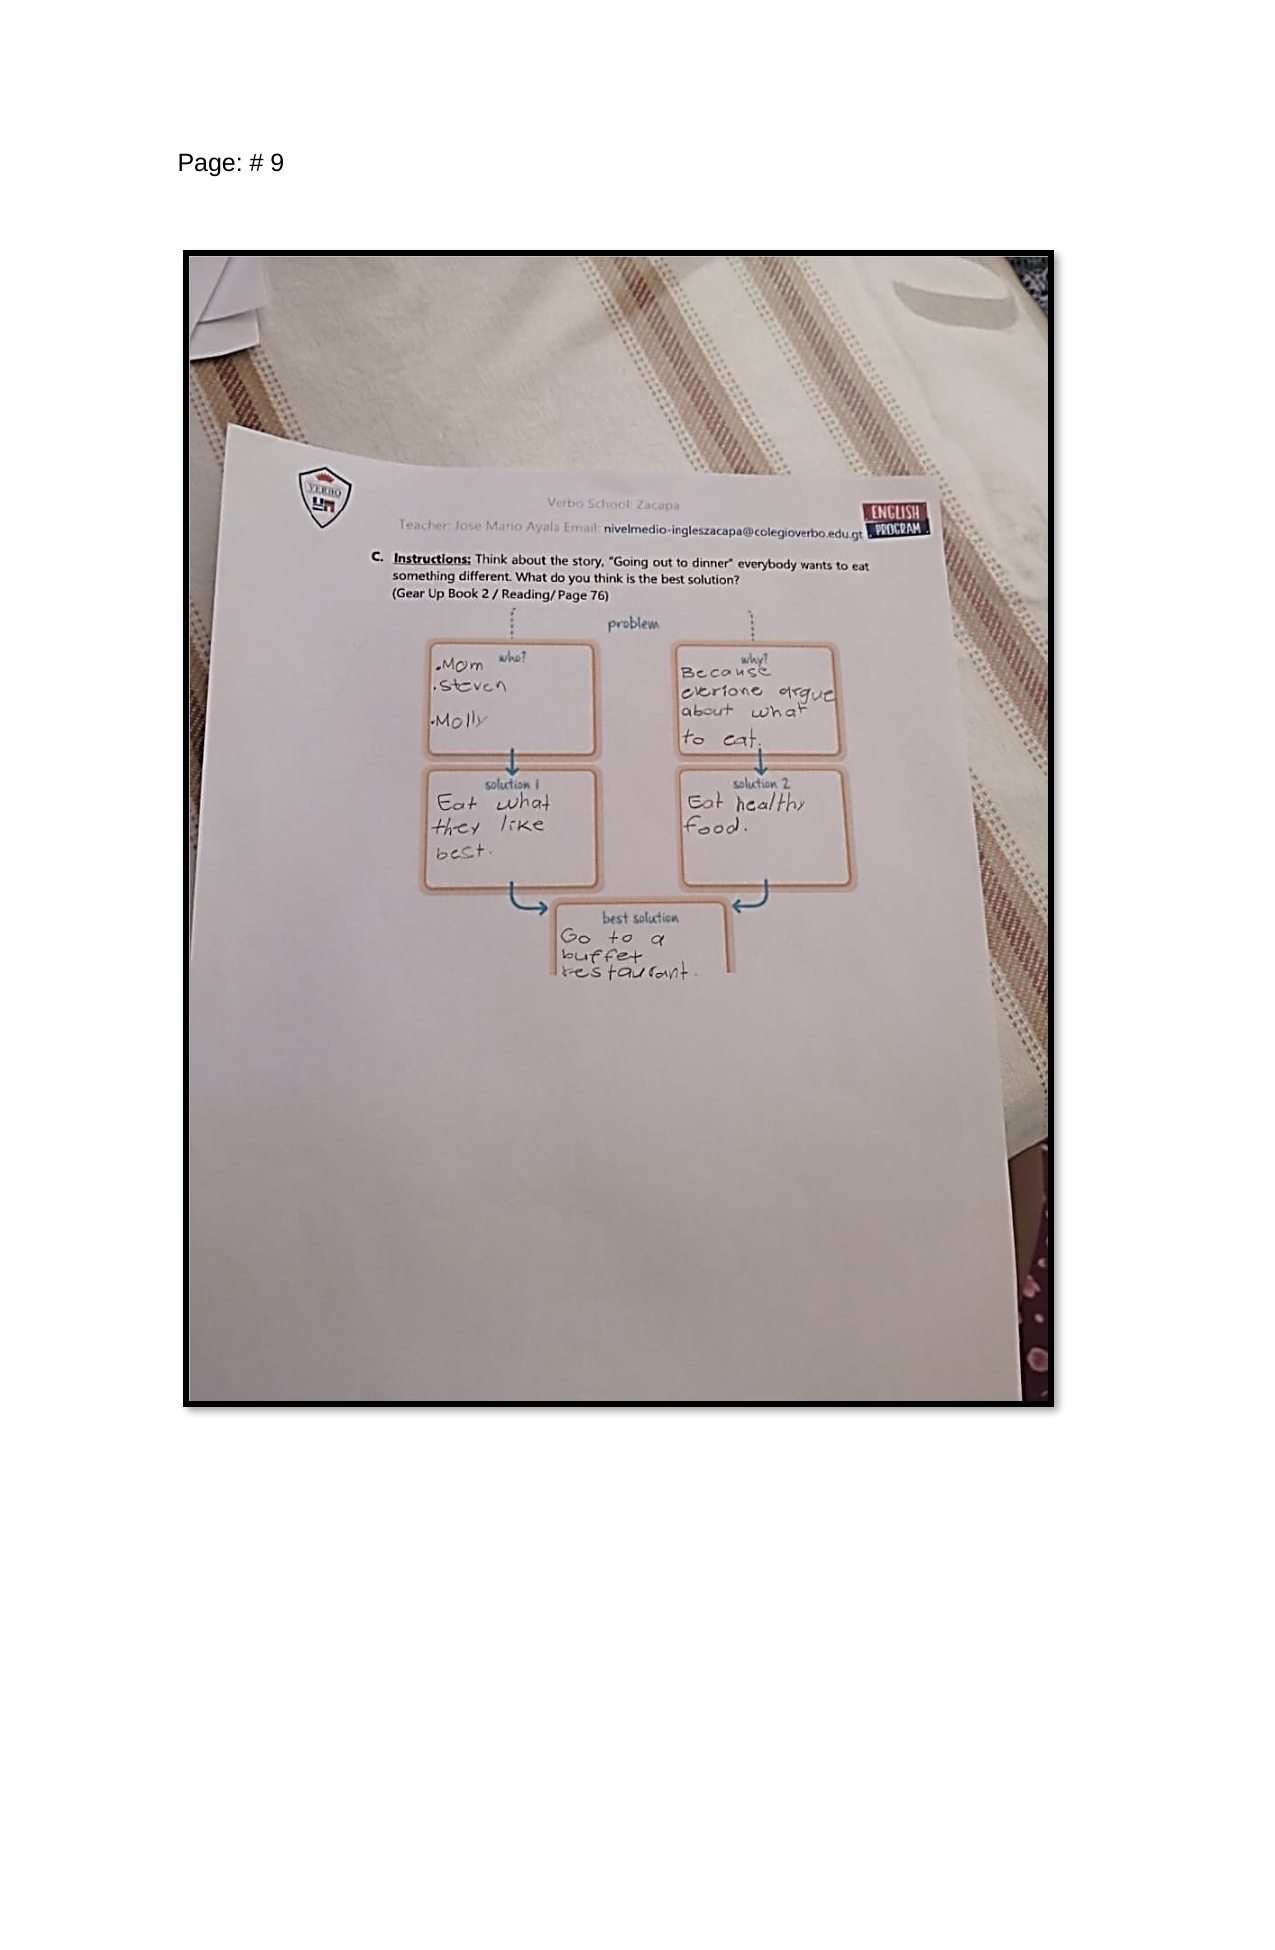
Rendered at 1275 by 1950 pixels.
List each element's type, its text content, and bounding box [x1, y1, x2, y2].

text Page: # 9 [177, 148, 1098, 176]
picture [190, 258, 1048, 1401]
